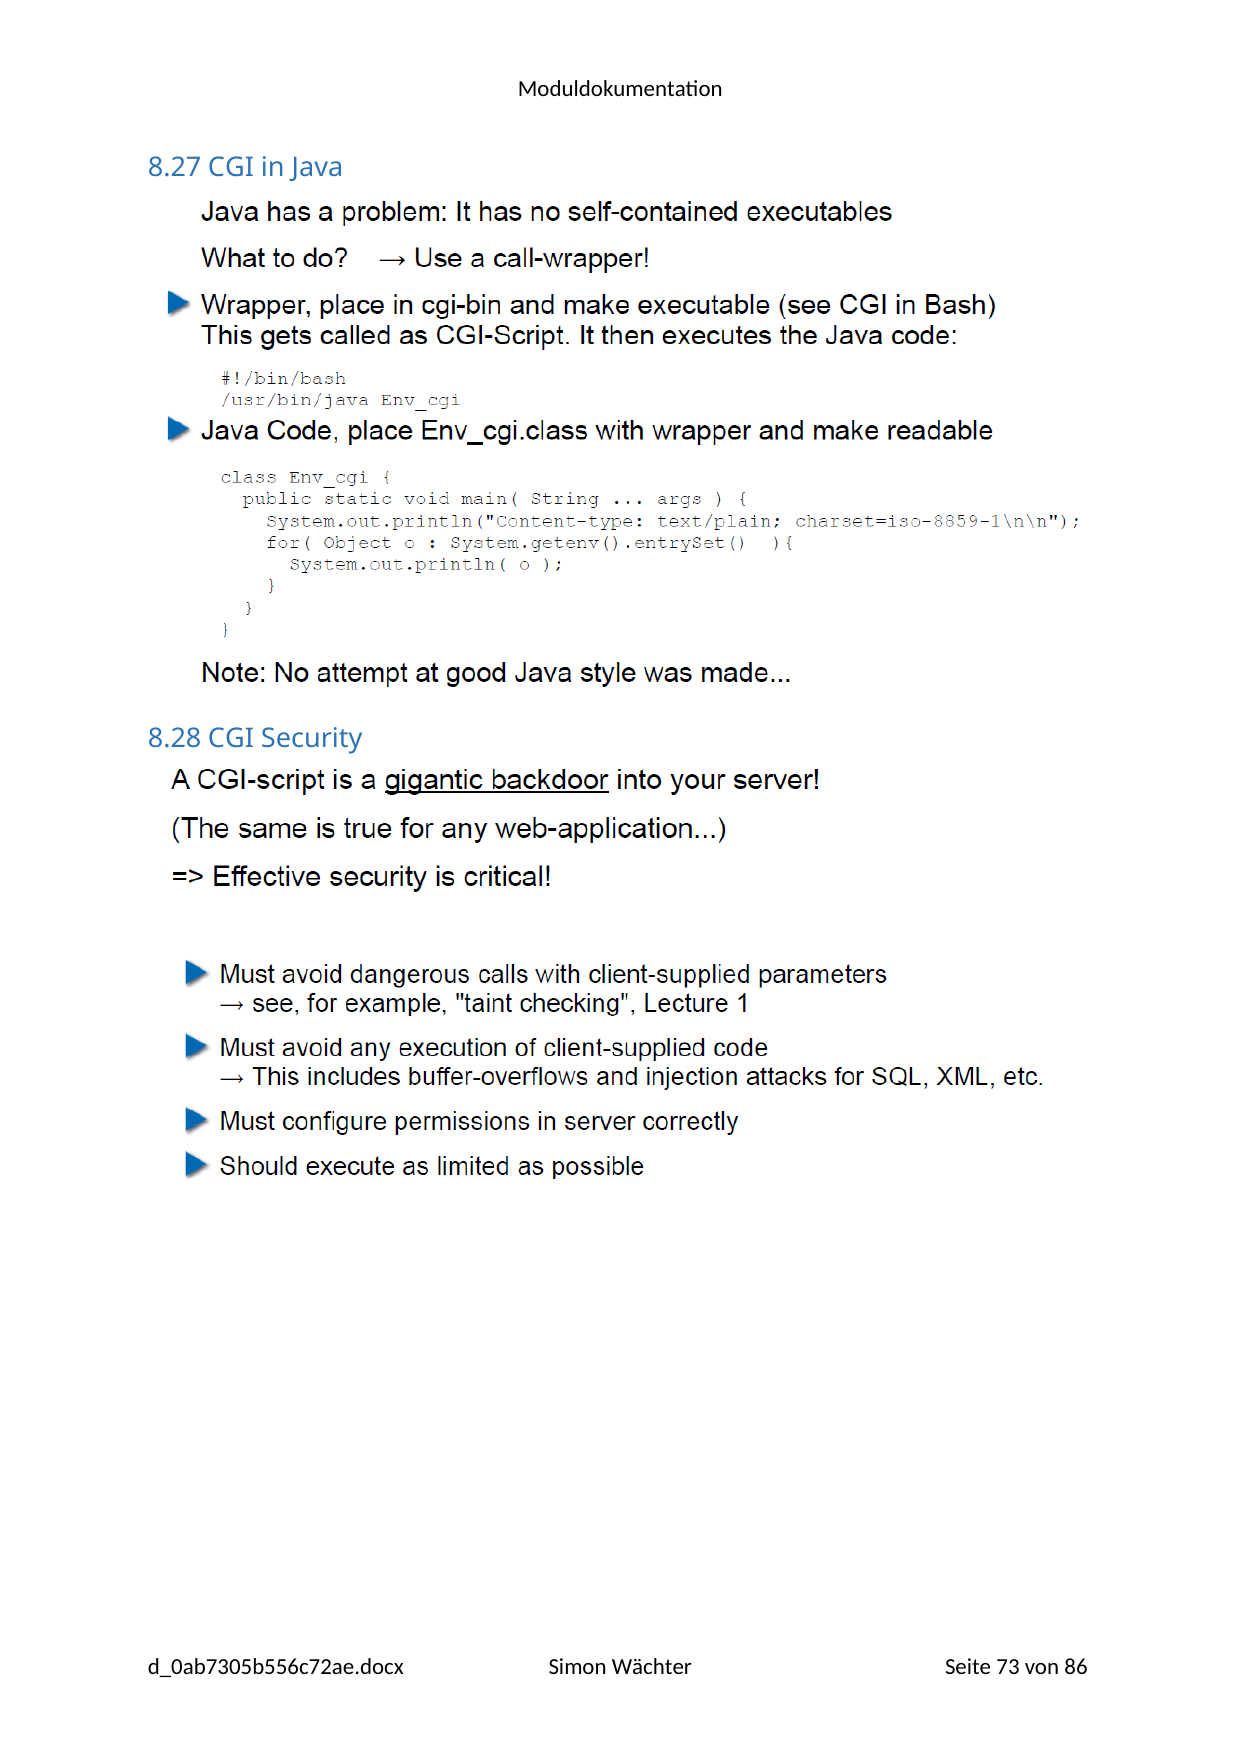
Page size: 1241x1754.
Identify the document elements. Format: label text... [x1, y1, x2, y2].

picture [147, 757, 1093, 1205]
subtitle CGI Security [148, 718, 1093, 755]
picture [147, 187, 1093, 700]
subtitle CGI in Java [148, 148, 1093, 184]
